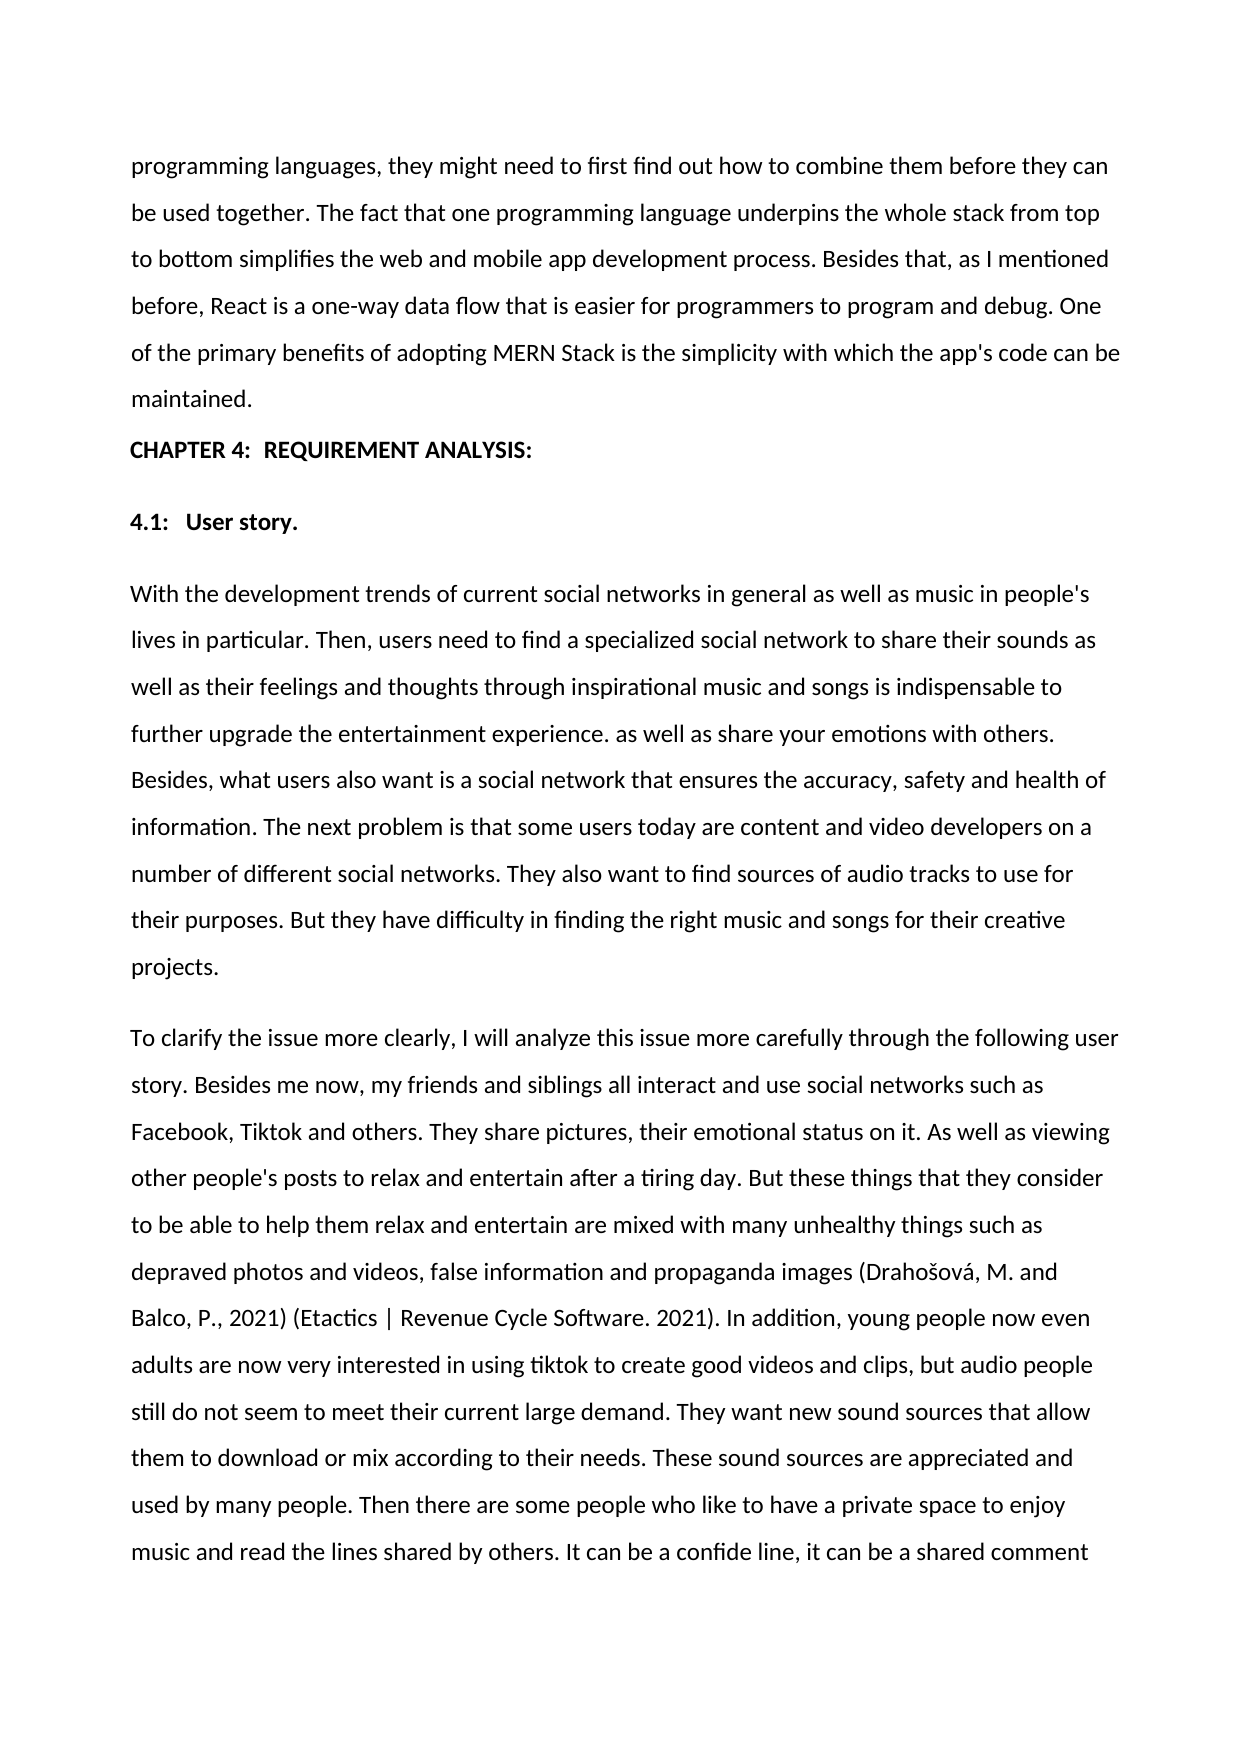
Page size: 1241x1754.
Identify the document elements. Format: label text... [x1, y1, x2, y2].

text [130, 150, 1125, 414]
text With the development trends of current social networks in general as well as music in people's lives in particular. Then, users need to find a specialized social network to share their sounds as well as their feelings and thoughts through inspirational music and songs is indispensable to further upgrade the entertainment experience. as well as share your emotions with others. Besides, what users also want is a social network that ensures the accuracy, safety and health of information. The next problem is that some users today are content and video developers on a number of different social networks. They also want to find sources of audio tracks to use for their purposes. But they have difficulty in finding the right music and songs for their creative projects. [130, 578, 1125, 982]
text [130, 1023, 1125, 1566]
text 4.1: User story. [130, 506, 1195, 537]
subtitle CHAPTER 4: REQUIREMENT ANALYSIS: [130, 434, 1195, 465]
